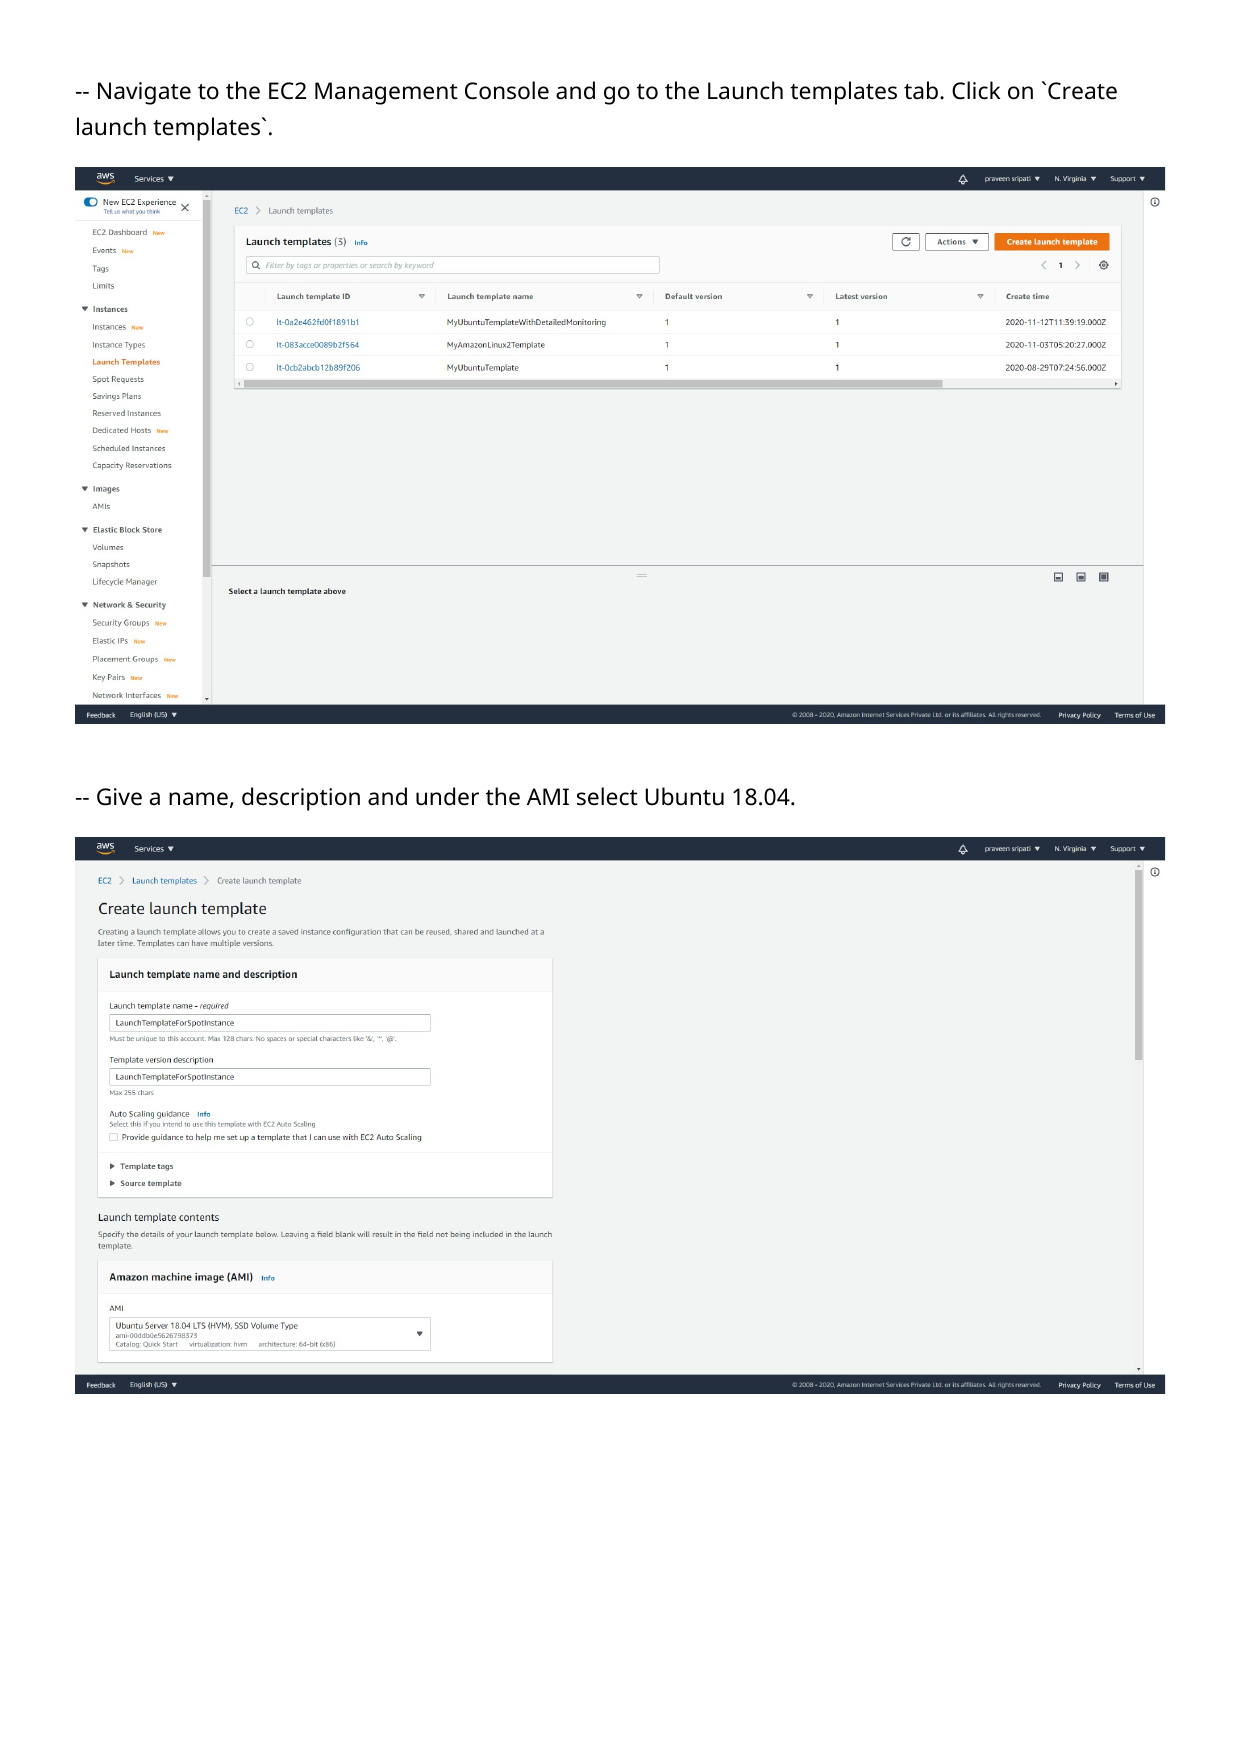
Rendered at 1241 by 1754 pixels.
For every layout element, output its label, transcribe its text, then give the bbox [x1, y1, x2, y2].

picture [75, 167, 1166, 724]
picture [75, 837, 1166, 1394]
text -- Navigate to the EC2 Management Console and go to the Launch templates tab. Click on `Create launch templates`. [75, 75, 1165, 142]
text -- Give a name, description and under the AMI select Ubuntu 18.04. [75, 781, 1165, 812]
